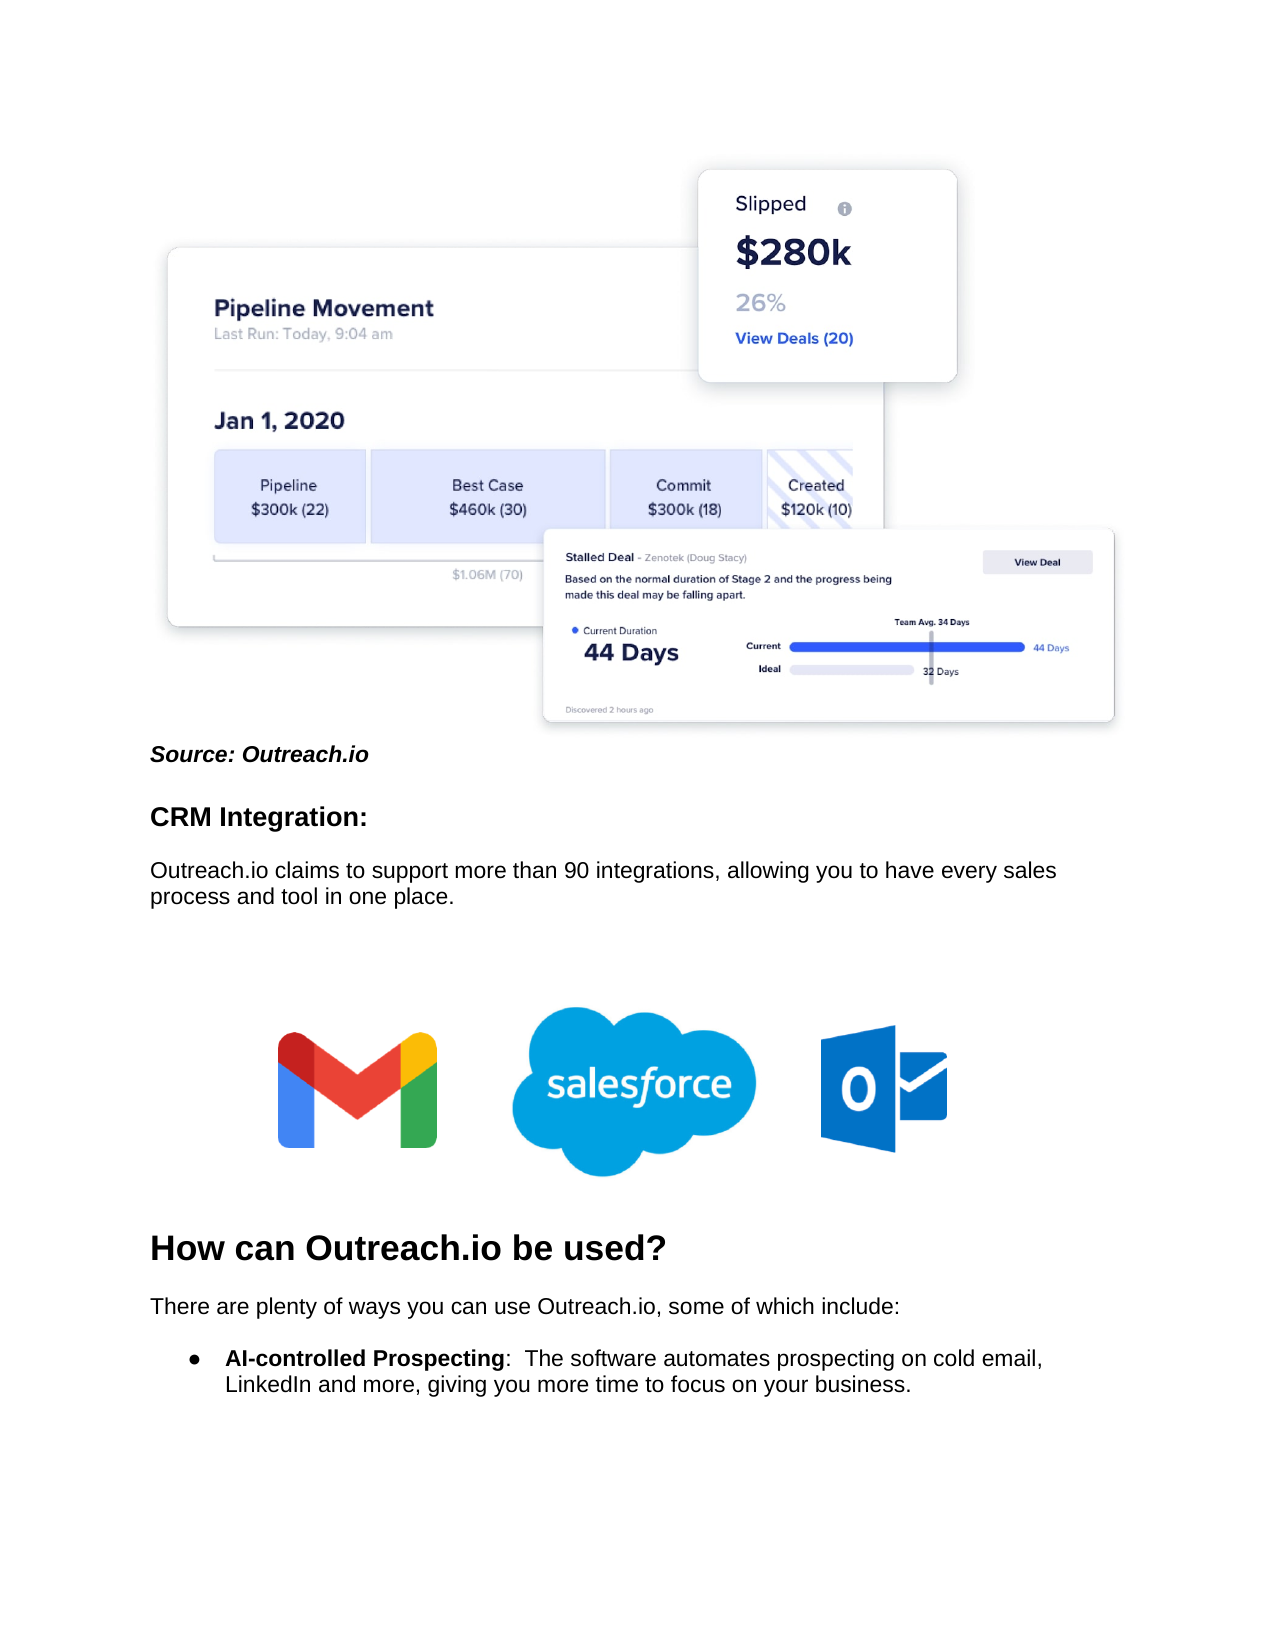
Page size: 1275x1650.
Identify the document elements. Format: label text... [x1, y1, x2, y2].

list AI-controlled Prospecting: The software automates prospecting on cold email, LinkedIn and more, giving you more time to focus on your business. [187, 1344, 1125, 1397]
text Source: Outreach.io [150, 741, 1125, 768]
text There are plenty of ways you can use Outreach.io, some of which include: [150, 1293, 1125, 1319]
text Outreach.io claims to support more than 90 integrations, allowing you to have every sales process and tool in one place. [150, 857, 1125, 910]
subtitle CRM Integration: [150, 801, 1125, 832]
subtitle How can Outreach.io be used? [150, 1227, 1125, 1268]
picture [150, 986, 1125, 1186]
picture [150, 150, 1125, 738]
